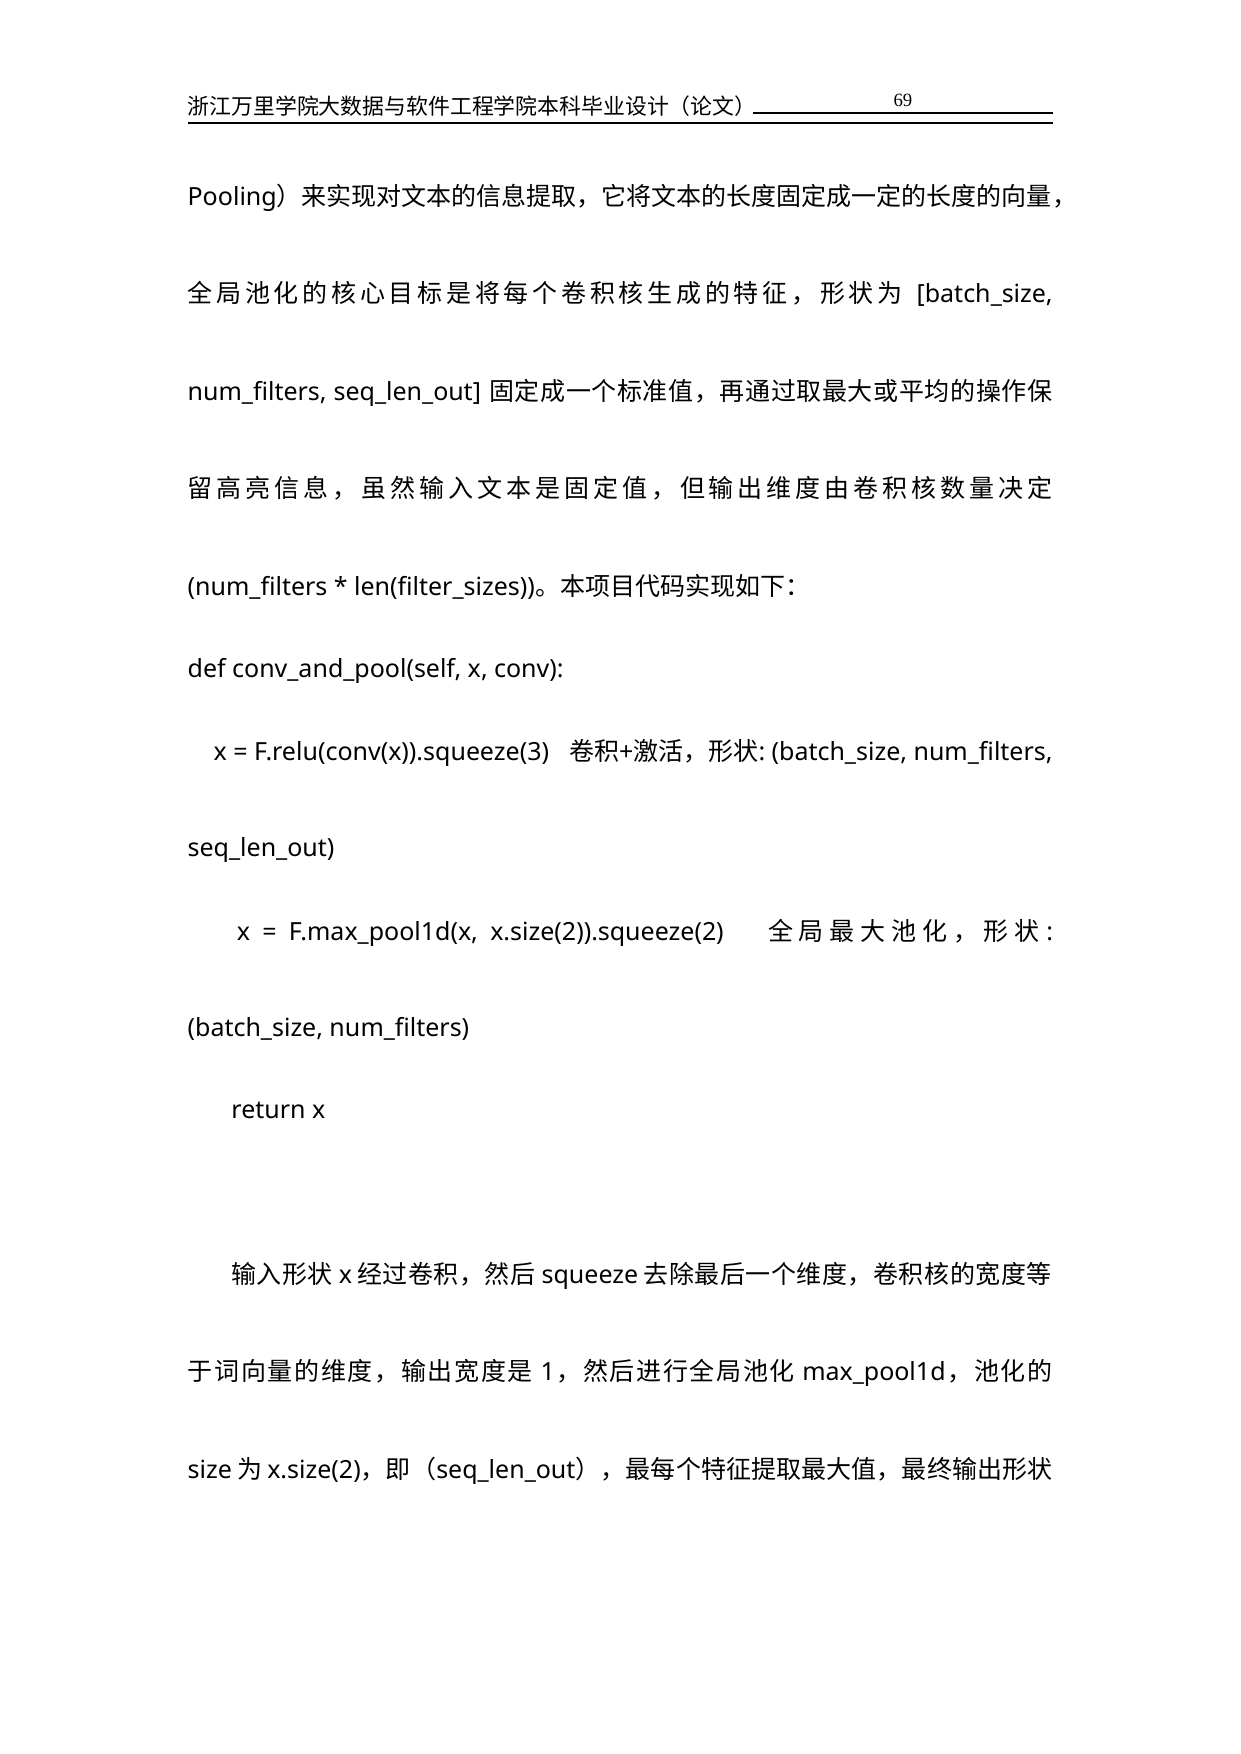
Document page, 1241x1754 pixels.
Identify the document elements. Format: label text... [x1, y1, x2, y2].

text x = F.max_pool1d(x, x.size(2)).squeeze(2) 全局最大池化，形状: (batch_size, num_filters) [187, 897, 1053, 1059]
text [187, 1240, 1053, 1500]
text return x [187, 1076, 1053, 1141]
text x = F.relu(conv(x)).squeeze(3) 卷积+激活，形状: (batch_size, num_filters, seq_len_out) [187, 717, 1053, 879]
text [187, 162, 1053, 617]
text def conv_and_pool(self, x, conv): [187, 635, 1053, 700]
